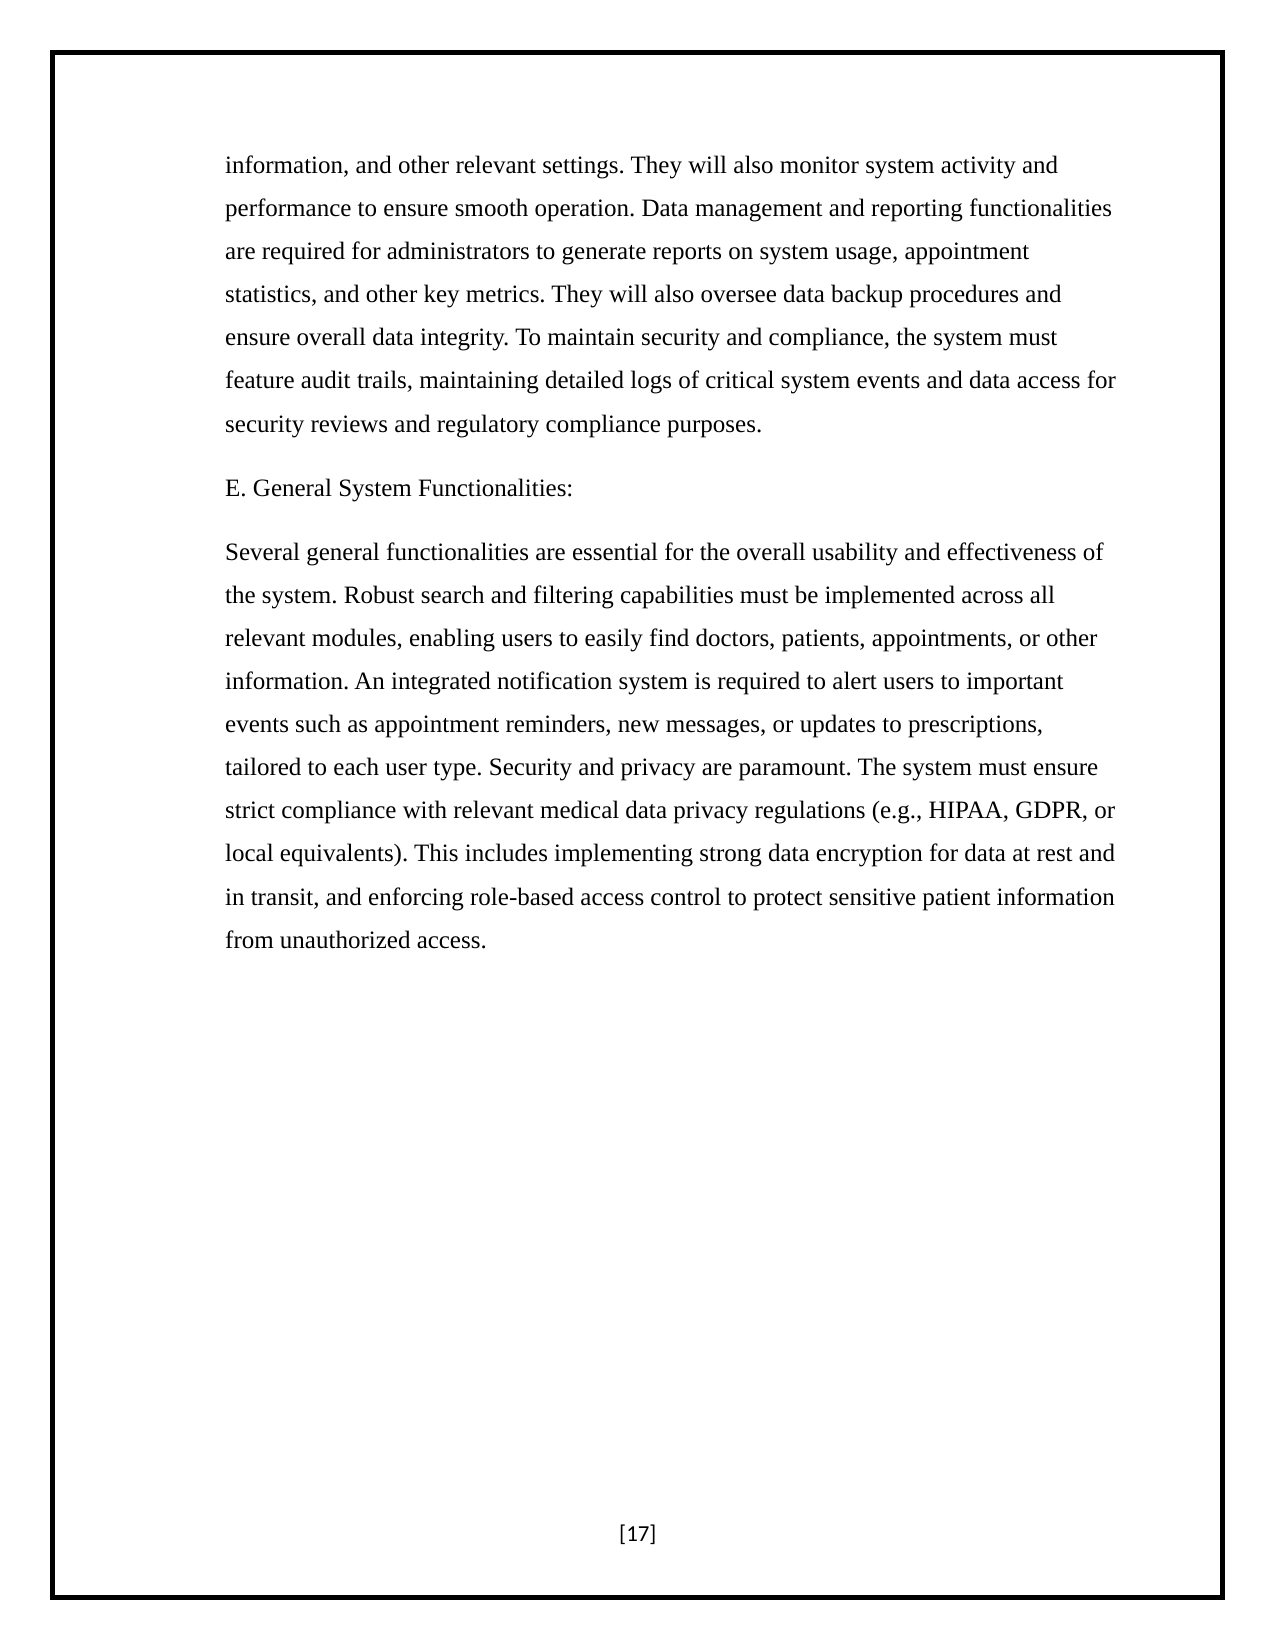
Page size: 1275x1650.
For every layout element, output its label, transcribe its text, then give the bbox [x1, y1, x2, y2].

text Several general functionalities are essential for the overall usability and effectiveness of the system. Robust search and filtering capabilities must be implemented across all relevant modules, enabling users to easily find doctors, patients, appointments, or other information. An integrated notification system is required to alert users to important events such as appointment reminders, new messages, or updates to prescriptions, tailored to each user type. Security and privacy are paramount. The system must ensure strict compliance with relevant medical data privacy regulations (e.g., HIPAA, GDPR, or local equivalents). This includes implementing strong data encryption for data at rest and in transit, and enforcing role-based access control to protect sensitive patient information from unauthorized access. [225, 537, 1125, 953]
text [225, 150, 1125, 437]
text E. General System Functionalities: [225, 473, 1125, 501]
